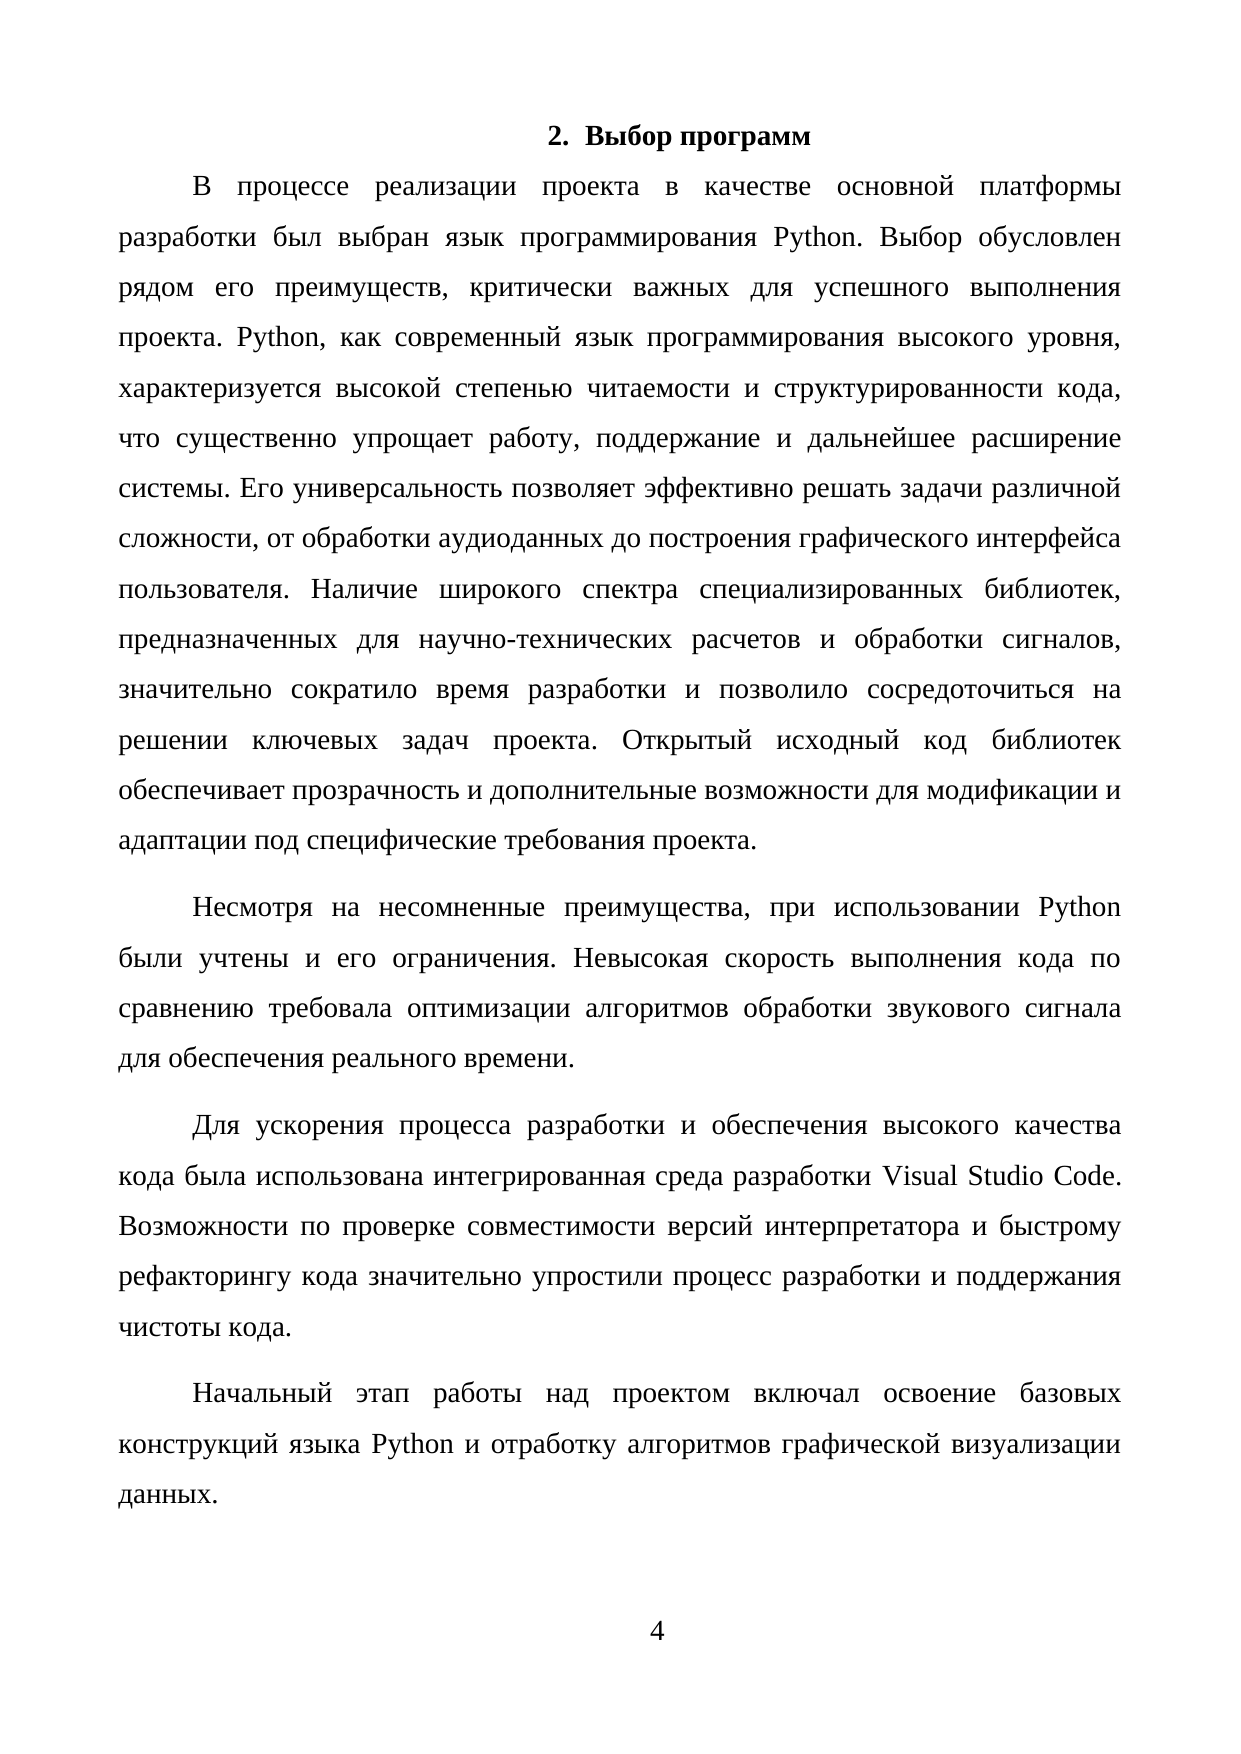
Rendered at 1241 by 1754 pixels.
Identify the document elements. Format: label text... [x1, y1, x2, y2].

subtitle Выбор программ [236, 118, 1122, 152]
text В процессе реализации проекта в качестве основной платформы разработки был выбран язык программирования Python. Выбор обусловлен рядом его преимуществ, критически важных для успешного выполнения проекта. Python, как современный язык программирования высокого уровня, характеризуется высокой степенью читаемости и структурированности кода, что существенно упрощает работу, поддержание и дальнейшее расширение системы. Его универсальность позволяет эффективно решать задачи различной сложности, от обработки аудиоданных до построения графического интерфейса пользователя. Наличие широкого спектра специализированных библиотек, предназначенных для научно-технических расчетов и обработки сигналов, значительно сократило время разработки и позволило сосредоточиться на решении ключевых задач проекта. Открытый исходный код библиотек обеспечивает прозрачность и дополнительные возможности для модификации и адаптации под специфические требования проекта. [118, 168, 1122, 856]
text Начальный этап работы над проектом включал освоение базовых конструкций языка Python и отработку алгоритмов графической визуализации данных. [118, 1376, 1122, 1510]
text Для ускорения процесса разработки и обеспечения высокого качества кода была использована интегрированная среда разработки Visual Studio Code. Возможности по проверке совместимости версий интерпретатора и быстрому рефакторингу кода значительно упростили процесс разработки и поддержания чистоты кода. [118, 1107, 1122, 1342]
text Несмотря на несомненные преимущества, при использовании Python были учтены и его ограничения. Невысокая скорость выполнения кода по сравнению требовала оптимизации алгоритмов обработки звукового сигнала для обеспечения реального времени. [118, 889, 1122, 1074]
